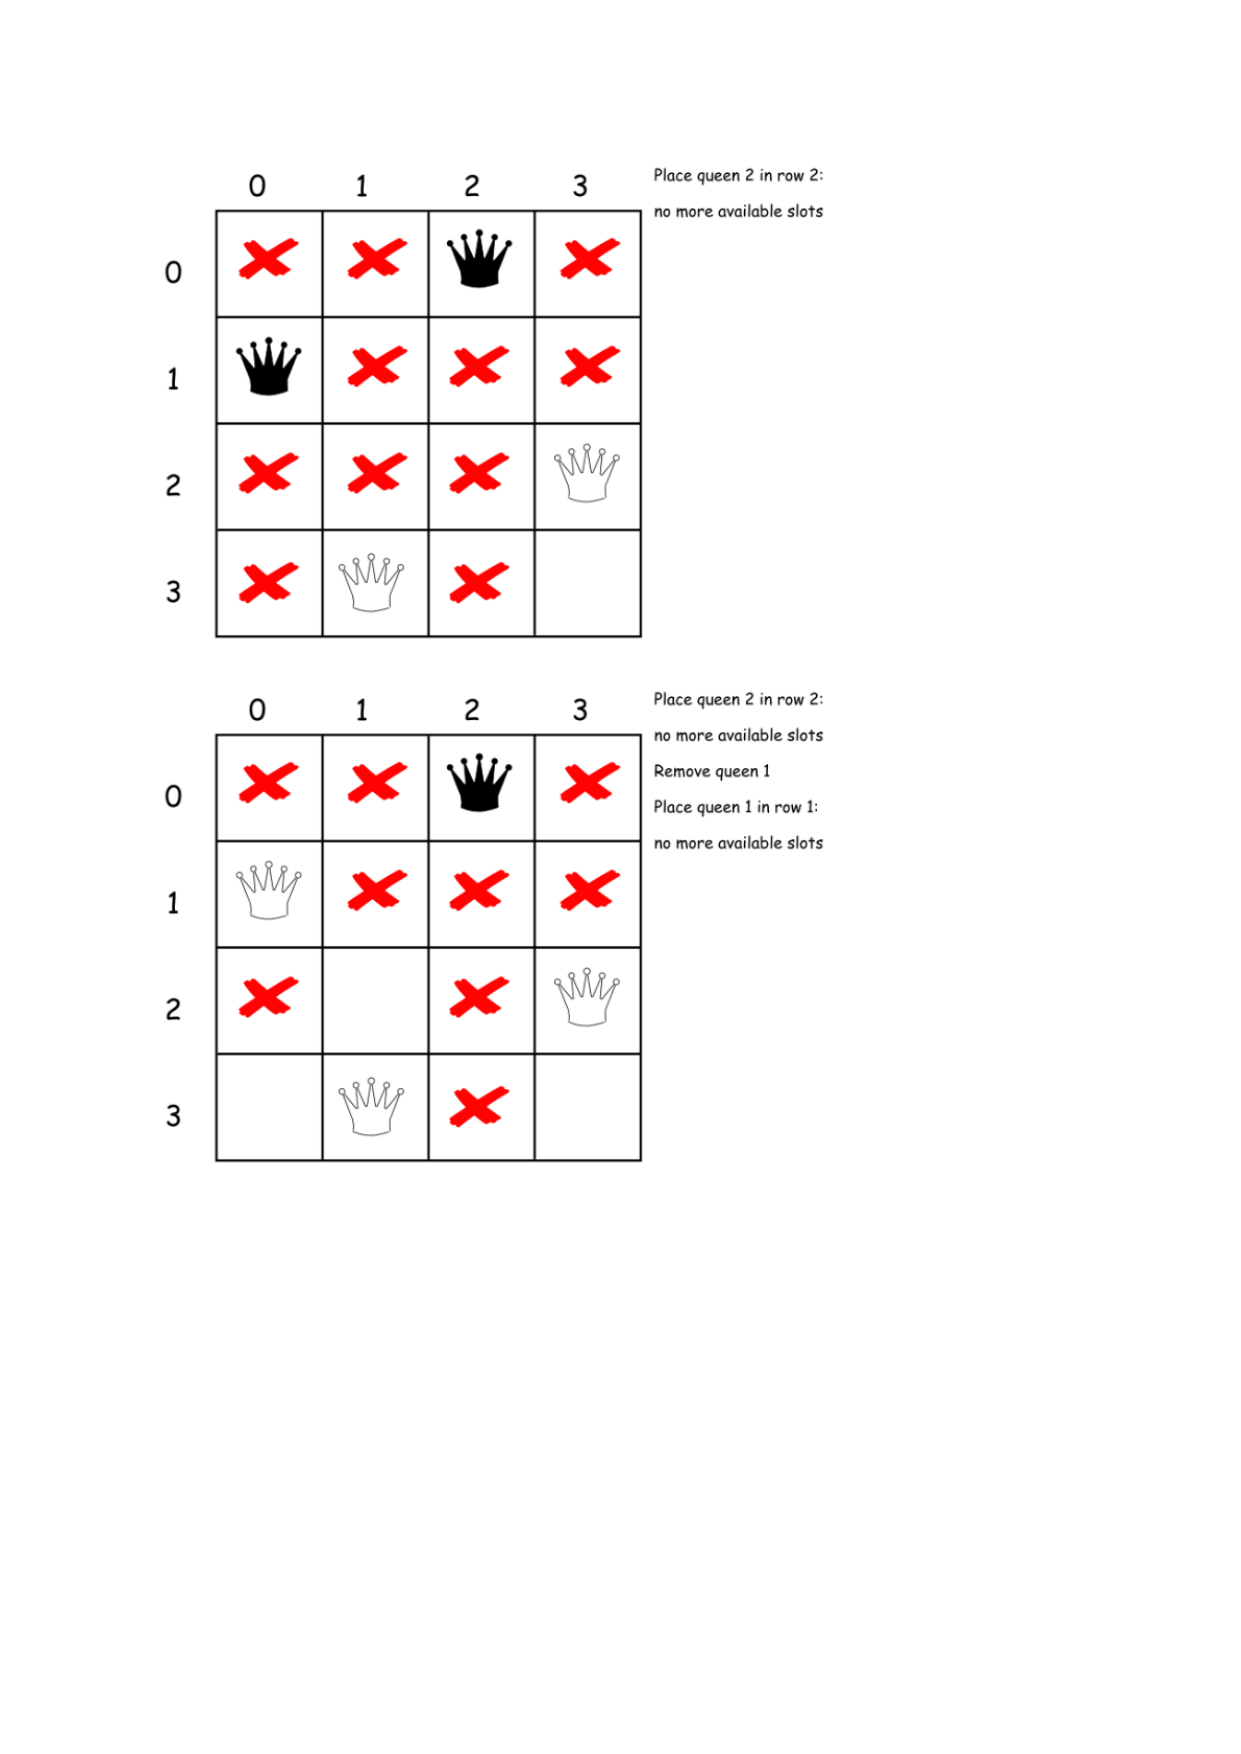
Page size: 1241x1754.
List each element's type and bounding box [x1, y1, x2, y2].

picture [150, 150, 892, 1198]
